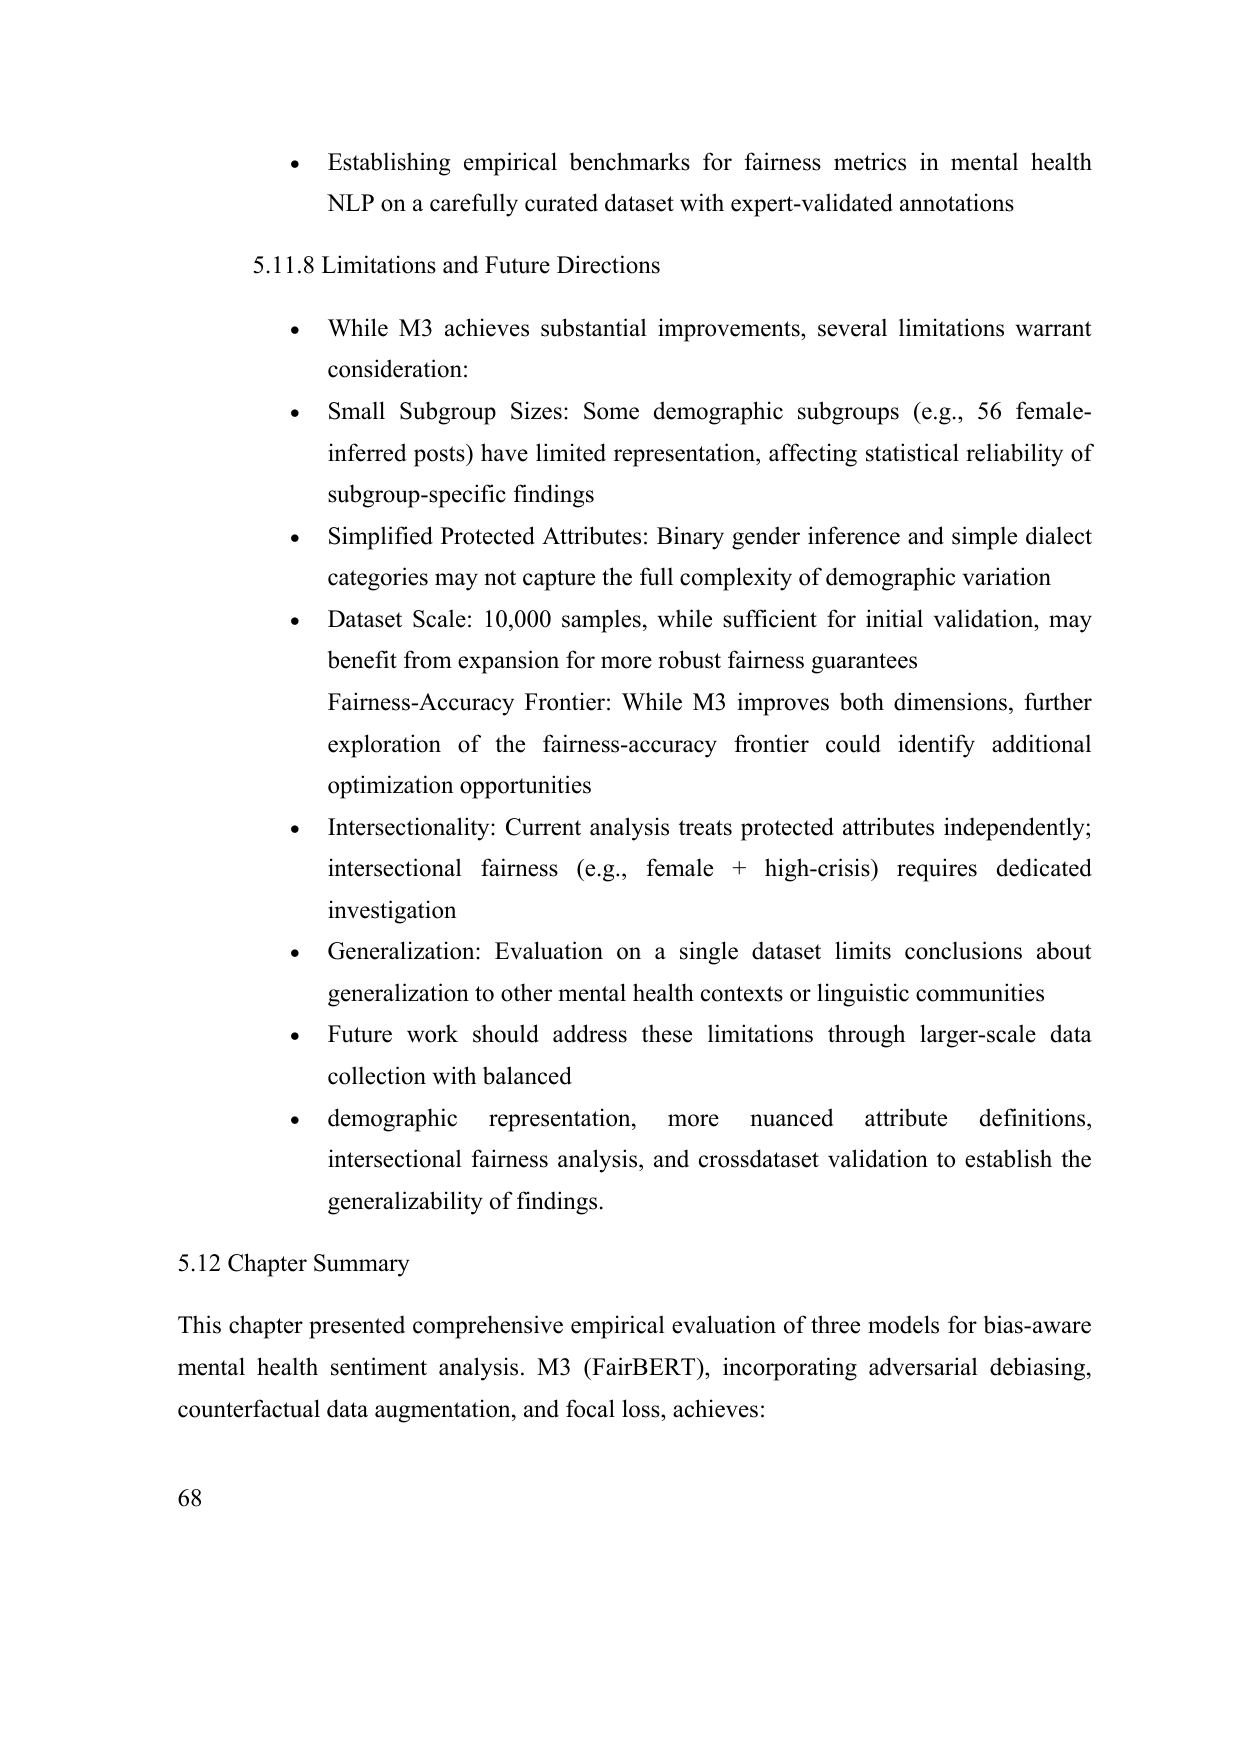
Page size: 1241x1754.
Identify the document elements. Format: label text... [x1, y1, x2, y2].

text 5.12 Chapter Summary [177, 1249, 1092, 1277]
text This chapter presented comprehensive empirical evaluation of three models for bias-aware mental health sentiment analysis. M3 (FairBERT), incorporating adversarial debiasing, counterfactual data augmentation, and focal loss, achieves: [177, 1312, 1092, 1422]
list Intersectionality: Current analysis treats protected attributes independently; intersectional fairness (e.g., female + high-crisis) requires dedicated investigation [290, 813, 1092, 924]
list Establishing empirical benchmarks for fairness metrics in mental health NLP on a carefully curated dataset with expert-validated annotations [290, 148, 1092, 217]
text 5.11.8 Limitations and Future Directions [252, 252, 1092, 279]
list Fairness-Accuracy Frontier: While M3 improves both dimensions, further exploration of the fairness-accuracy frontier could identify additional optimization opportunities [327, 688, 1092, 799]
list While M3 achieves substantial improvements, several limitations warrant consideration: [290, 314, 1092, 383]
list demographic representation, more nuanced attribute definitions, intersectional fairness analysis, and crossdataset validation to establish the generalizability of findings. [290, 1104, 1092, 1214]
list Generalization: Evaluation on a single dataset limits conclusions about generalization to other mental health contexts or linguistic communities [290, 937, 1092, 1007]
list Future work should address these limitations through larger-scale data collection with balanced [290, 1021, 1092, 1090]
list Small Subgroup Sizes: Some demographic subgroups (e.g., 56 female-inferred posts) have limited representation, affecting statistical reliability of subgroup-specific findings [290, 397, 1092, 508]
list Simplified Protected Attributes: Binary gender inference and simple dialect categories may not capture the full complexity of demographic variation [290, 522, 1092, 591]
list Dataset Scale: 10,000 samples, while sufficient for initial validation, may benefit from expansion for more robust fairness guarantees [290, 605, 1092, 674]
